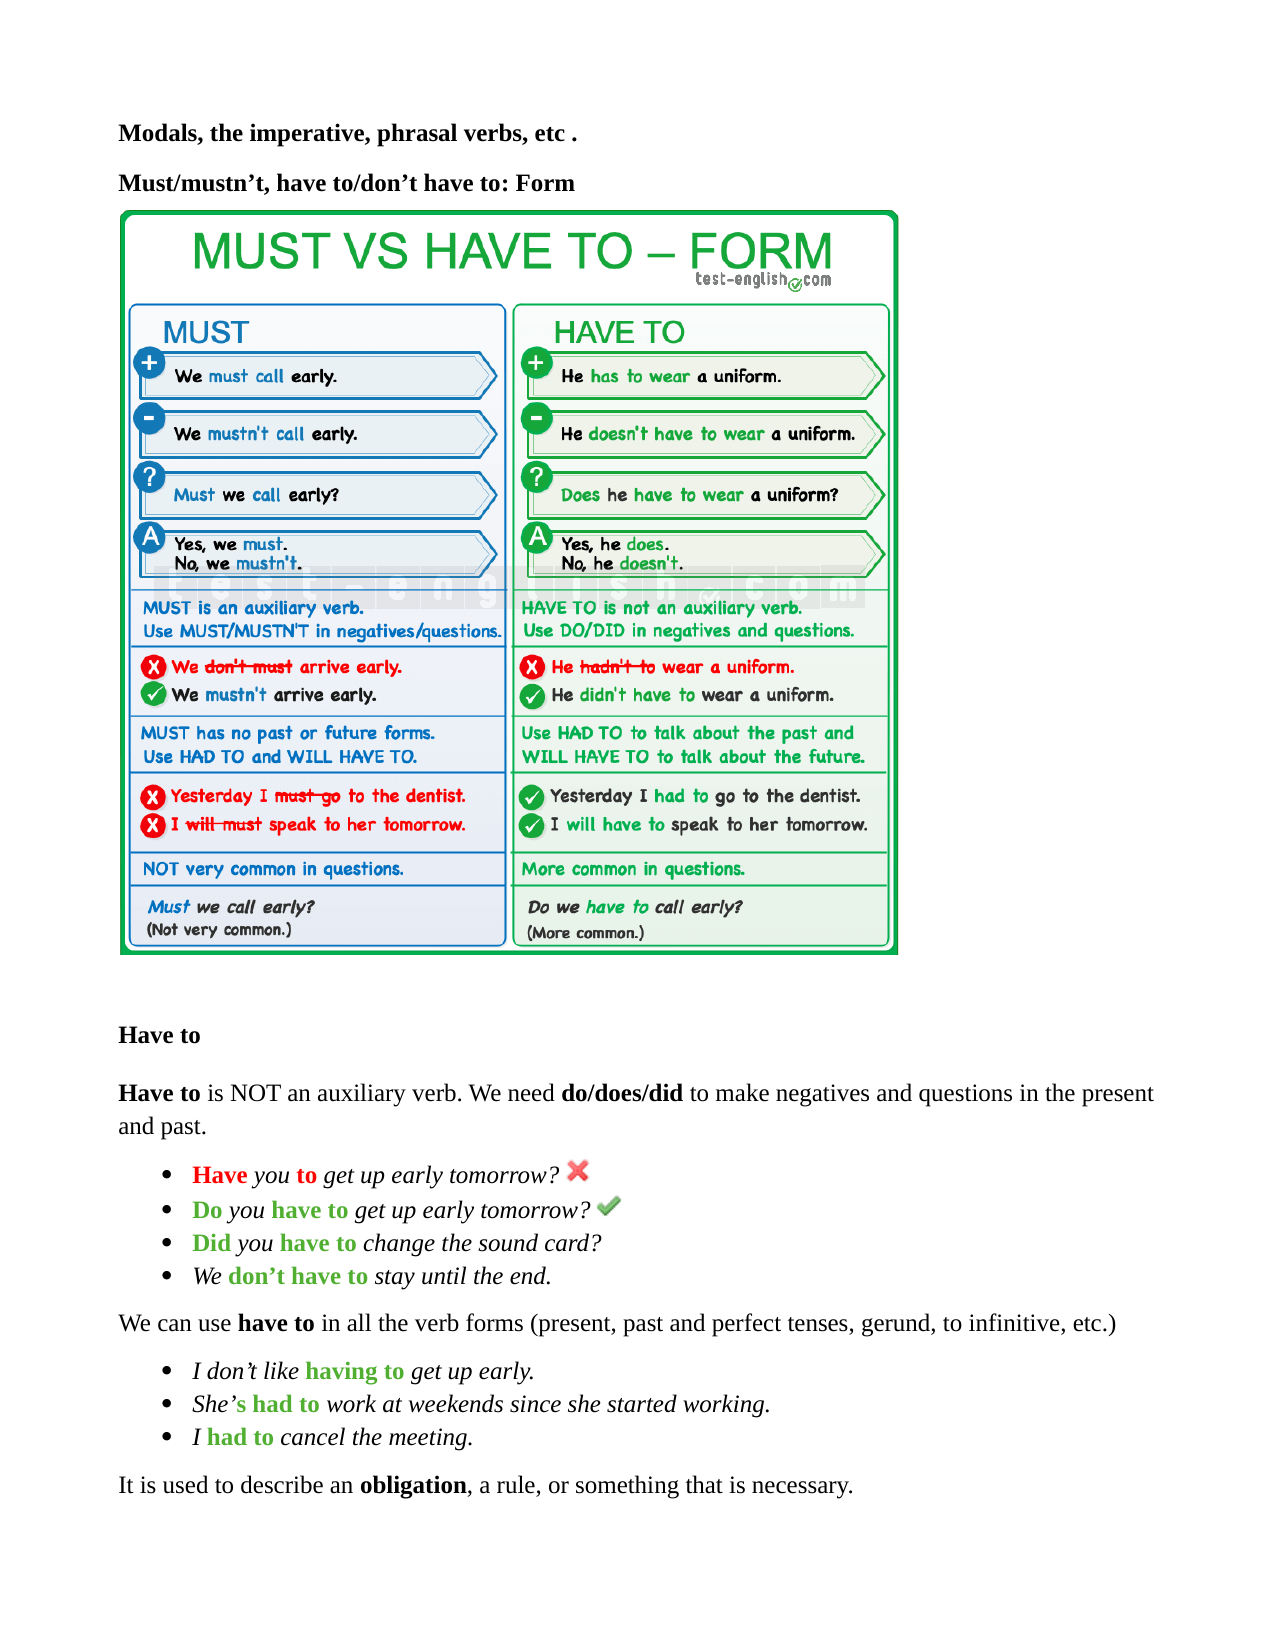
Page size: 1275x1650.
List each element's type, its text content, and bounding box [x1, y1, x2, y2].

subtitle Modals, the imperative, phrasal verbs, etc . [118, 118, 1157, 147]
list I had to cancel the meeting. [162, 1422, 1157, 1451]
picture [118, 208, 900, 955]
text Have to is NOT an auxiliary verb. We need do/does/did to make negatives and questions in the present and past. [118, 1078, 1157, 1140]
subtitle Must/mustn’t, have to/don’t have to: Form [118, 168, 1157, 196]
subtitle Have to [118, 1020, 1157, 1048]
picture [565, 1158, 591, 1184]
list Did you have to change the sound card? [162, 1228, 1157, 1257]
list Have you to get up early tomorrow? [162, 1158, 1157, 1189]
picture [596, 1193, 622, 1219]
list She’s had to work at weekends since she started working. [162, 1389, 1157, 1418]
list I don’t like having to get up early. [162, 1356, 1157, 1385]
text We can use have to in all the verb forms (present, past and perfect tenses, gerund, to infinitive, etc.) [118, 1308, 1157, 1337]
text It is used to describe an obligation, a rule, or something that is necessary. [118, 1470, 1157, 1498]
list Do you have to get up early tomorrow? [162, 1193, 1157, 1224]
list We don’t have to stay until the end. [162, 1261, 1157, 1290]
